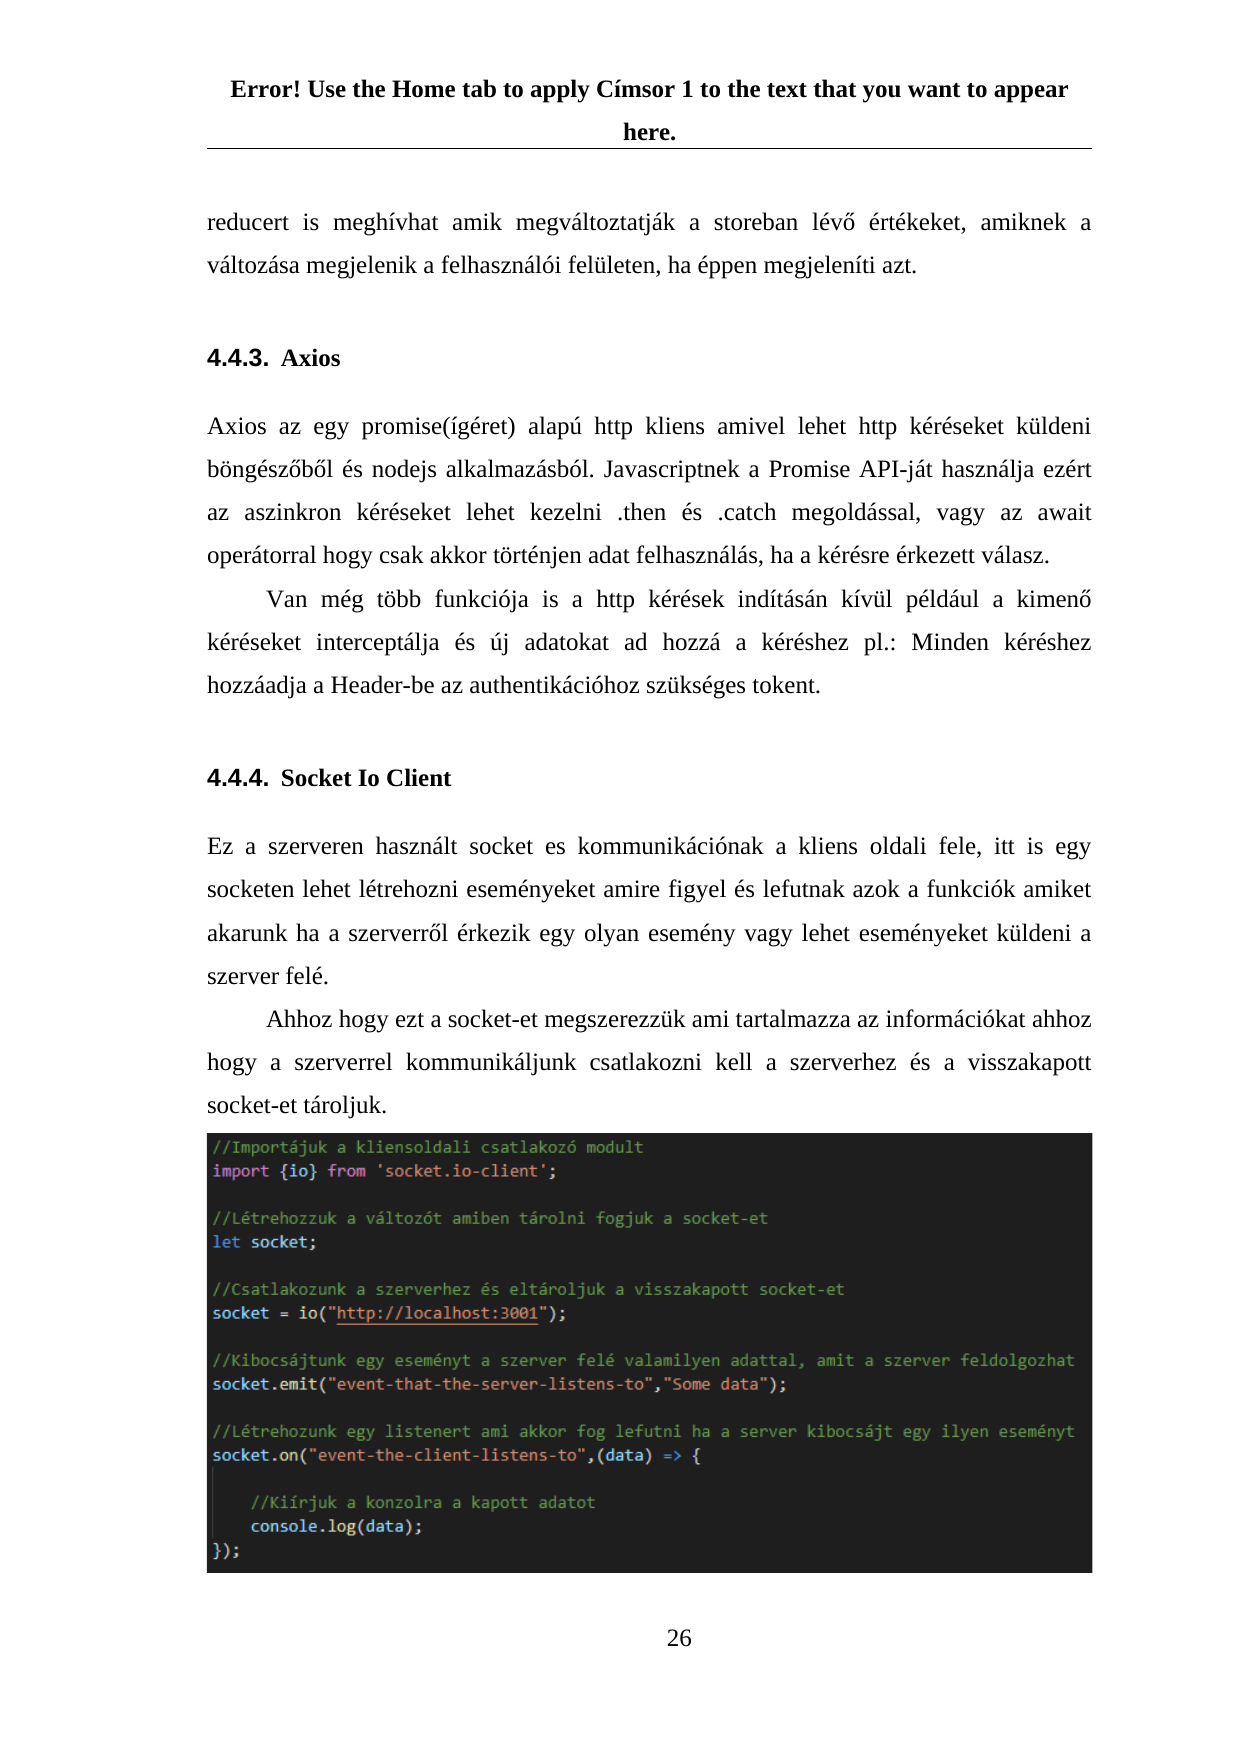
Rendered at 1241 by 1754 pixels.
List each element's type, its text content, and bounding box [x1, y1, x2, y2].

text Ez a szerveren használt socket es kommunikációnak a kliens oldali fele, itt is egy socketen lehet létrehozni eseményeket amire figyel és lefutnak azok a funkciók amiket akarunk ha a szerverről érkezik egy olyan esemény vagy lehet eseményeket küldeni a szerver felé. [207, 831, 1092, 989]
text Axios az egy promise(ígéret) alapú http kliens amivel lehet http kéréseket küldeni böngészőből és nodejs alkalmazásból. Javascriptnek a Promise API-ját használja ezért az aszinkron kéréseket lehet kezelni .then és .catch megoldással, vagy az await operátorral hogy csak akkor történjen adat felhasználás, ha a kérésre érkezett válasz. [207, 411, 1092, 569]
picture [206, 1133, 1093, 1573]
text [207, 207, 1092, 279]
text Van még több funkciója is a http kérések indításán kívül például a kimenő kéréseket interceptálja és új adatokat ad hozzá a kéréshez pl.: Minden kéréshez hozzáadja a Header-be az authentikációhoz szükséges tokent. [207, 584, 1092, 699]
subtitle Socket Io Client [207, 763, 1092, 792]
subtitle Axios [207, 343, 1092, 372]
text Ahhoz hogy ezt a socket-et megszerezzük ami tartalmazza az információkat ahhoz hogy a szerverrel kommunikáljunk csatlakozni kell a szerverhez és a visszakapott socket-et tároljuk. [207, 1004, 1092, 1119]
